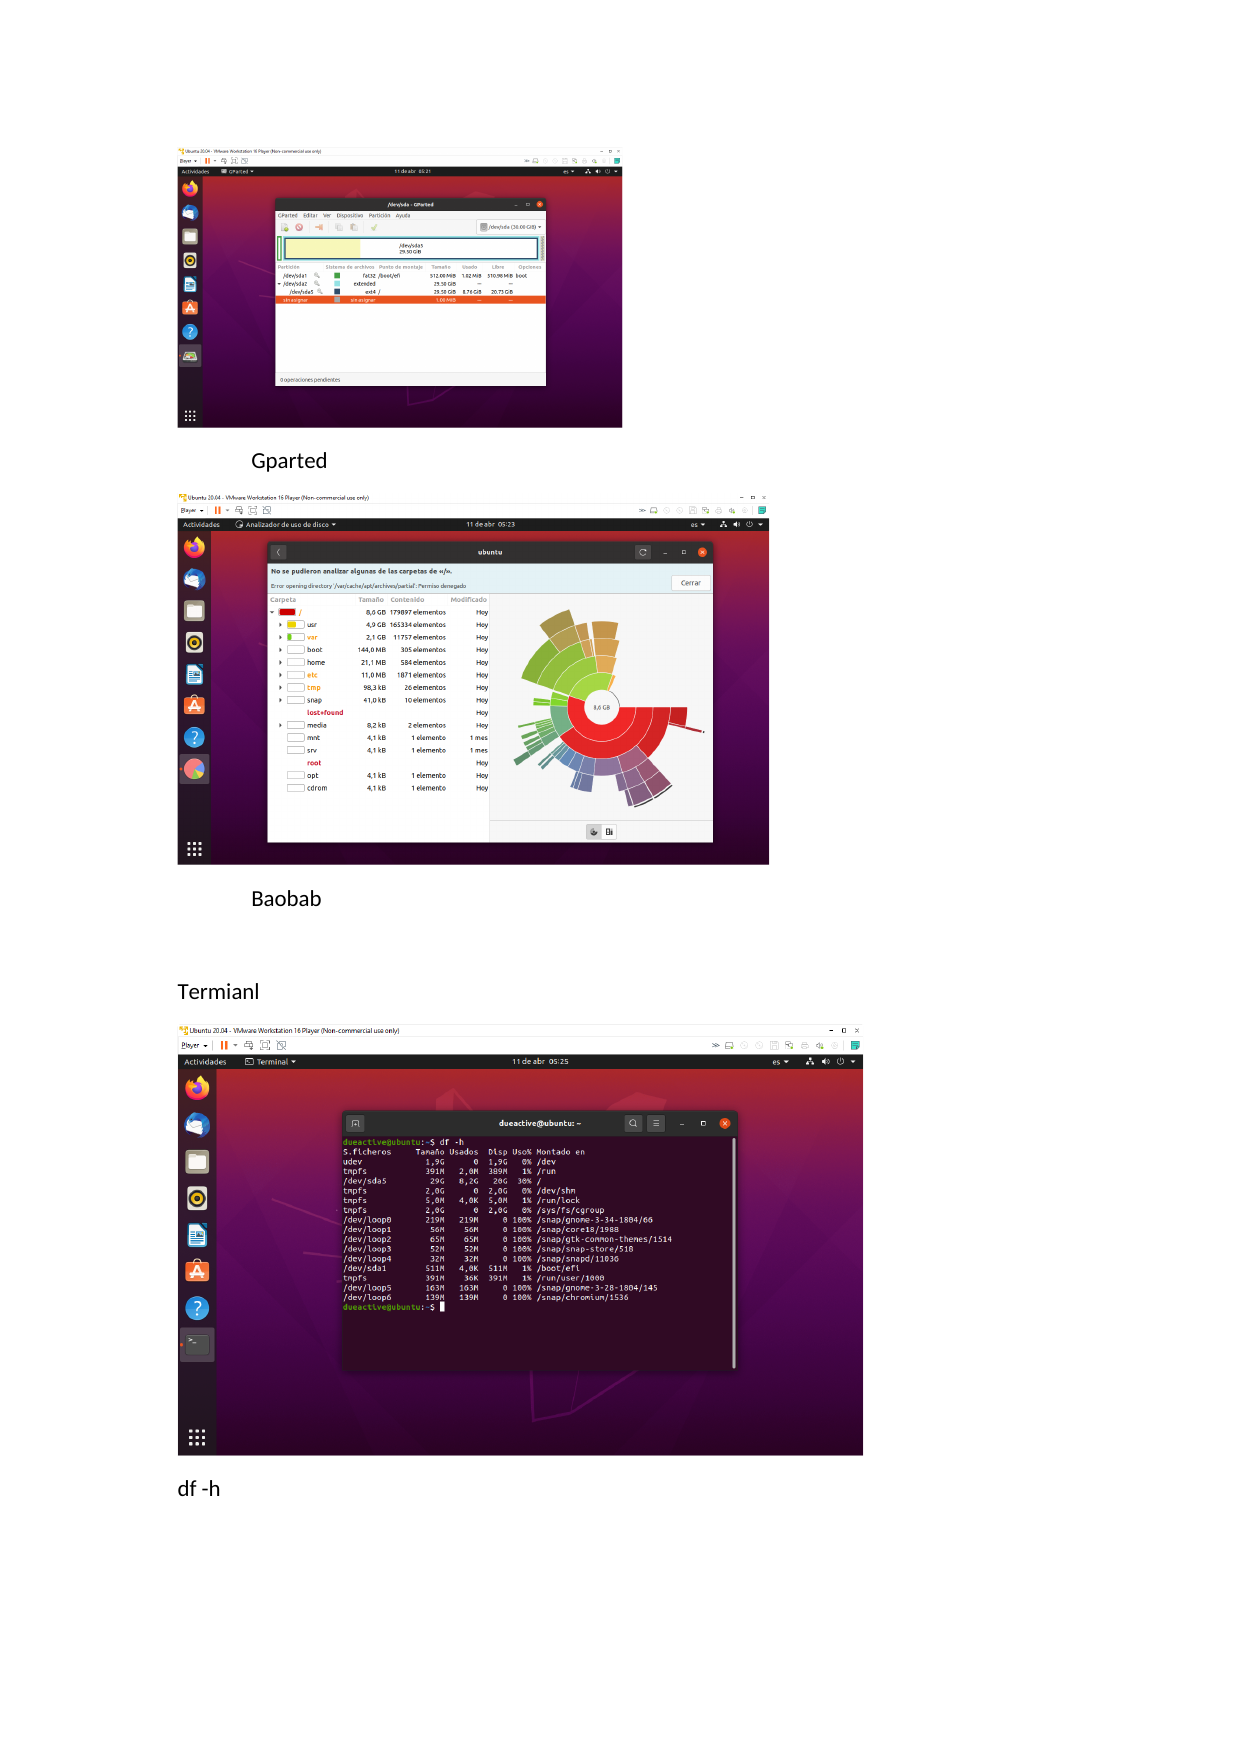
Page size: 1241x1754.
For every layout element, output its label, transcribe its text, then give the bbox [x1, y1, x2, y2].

picture [177, 493, 770, 865]
text df -h [177, 1474, 1063, 1502]
picture [177, 1024, 864, 1456]
text Baobab [177, 884, 1063, 912]
text Gparted [177, 446, 1063, 474]
picture [177, 147, 623, 428]
text Termianl [177, 977, 1063, 1006]
